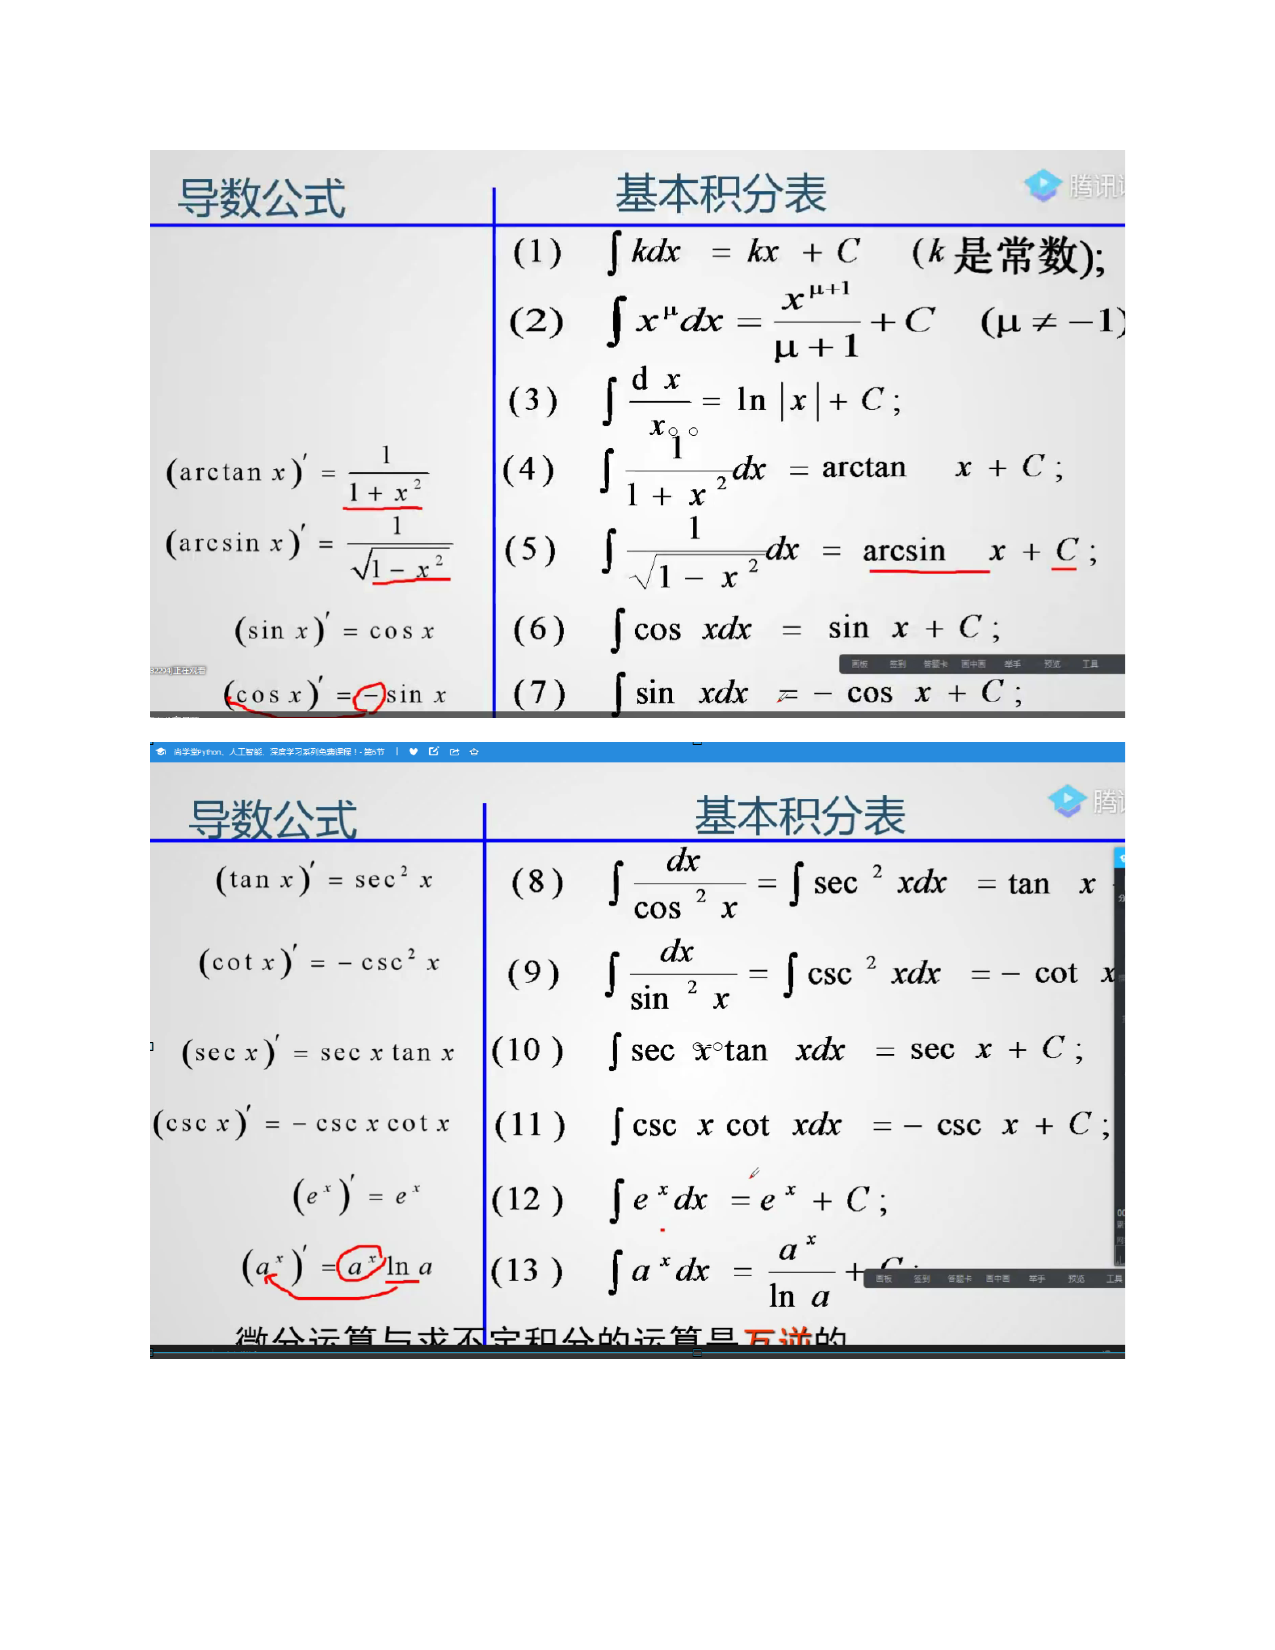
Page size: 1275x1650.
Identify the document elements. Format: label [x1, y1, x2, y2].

picture [150, 150, 1125, 718]
picture [150, 742, 1125, 1359]
